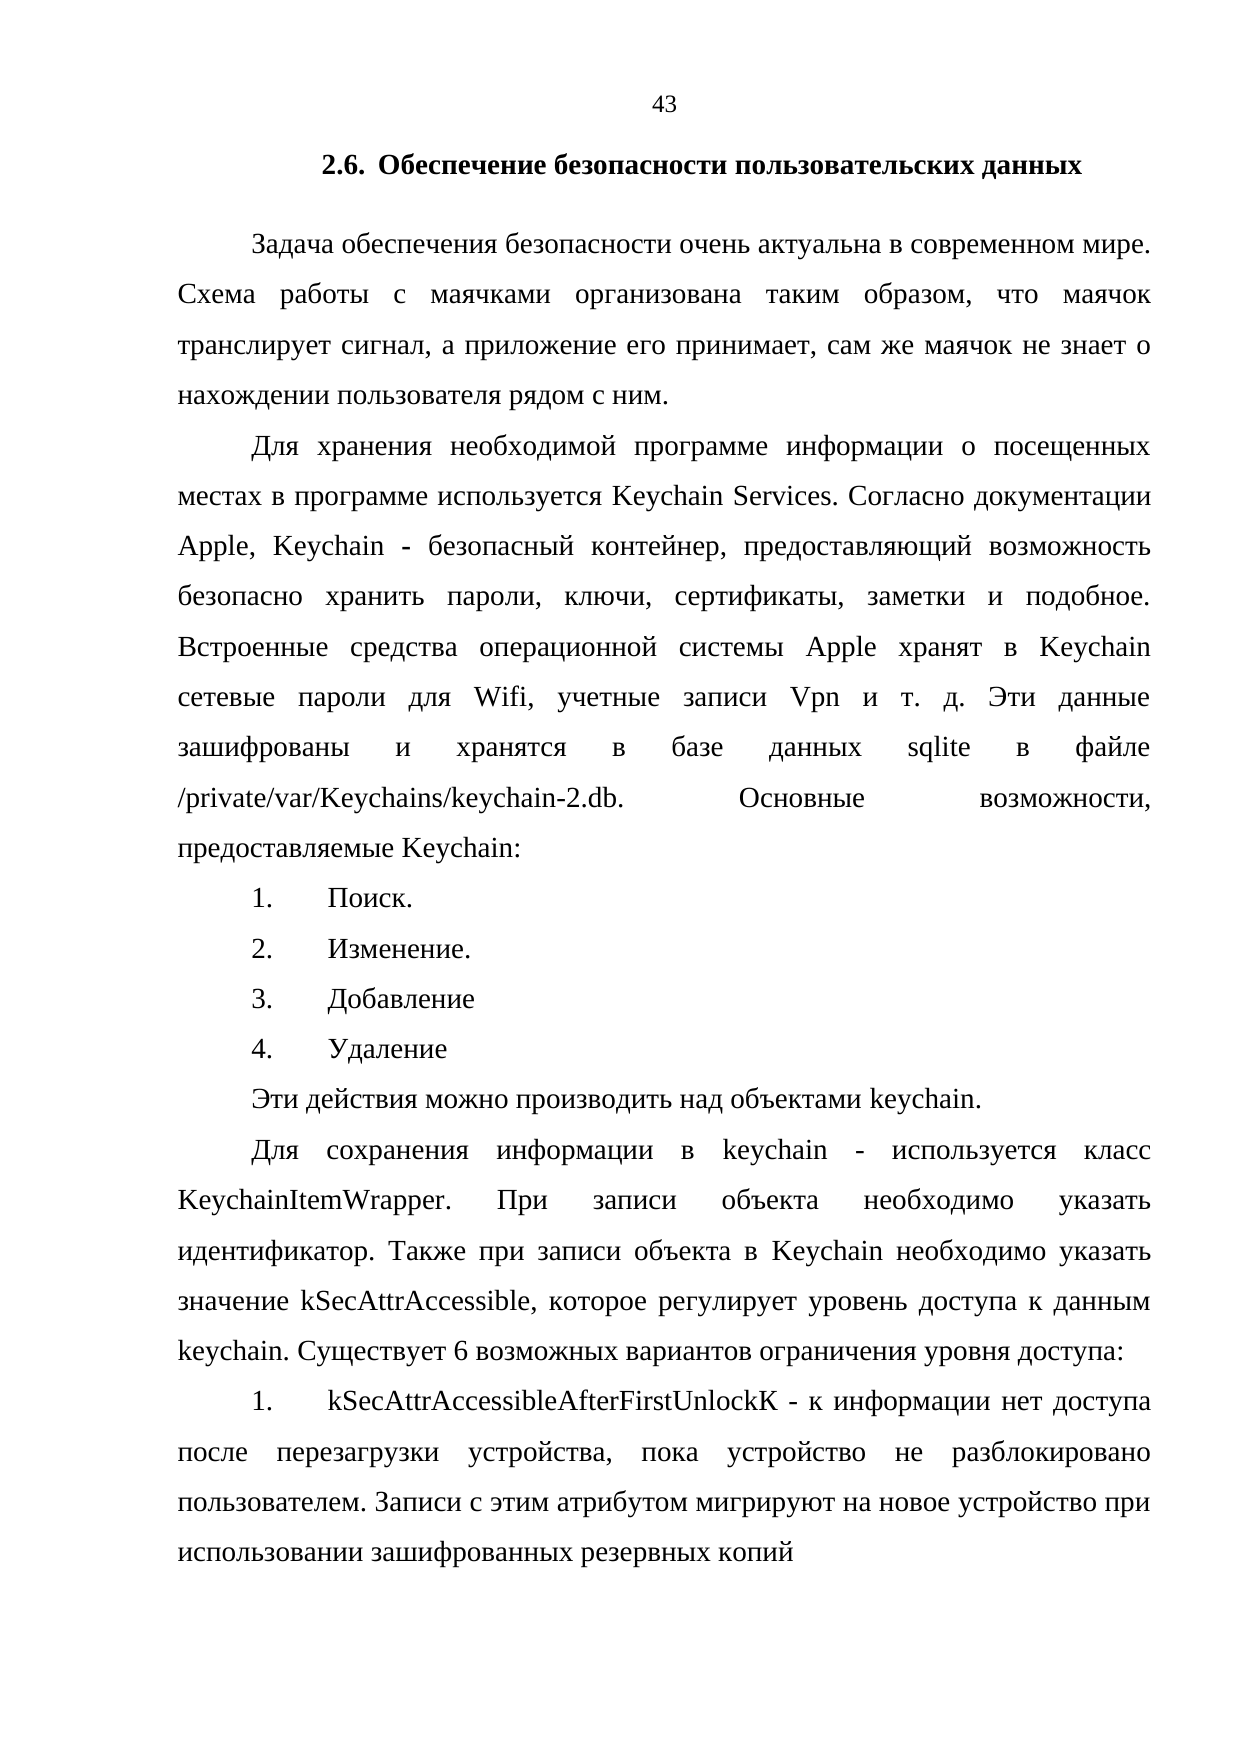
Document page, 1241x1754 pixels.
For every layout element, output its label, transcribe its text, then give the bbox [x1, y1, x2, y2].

list Добавление [177, 981, 1152, 1014]
text Для хранения необходимой программе информации о посещенных местах в программе используется Keychain Services. Согласно документации Apple, Keychain - безопасный контейнер, предоставляющий возможность безопасно хранить пароли, ключи, сертификаты, заметки и подобное. Встроенные средства операционной системы Apple хранят в Keychain сетевые пароли для Wifi, учетные записи Vpn и т. д. Эти данные зашифрованы и хранятся в базе данных sqlite в файле /private/var/Keychains/keychain-2.db. Основные возможности, предоставляемые Keychain: [177, 428, 1152, 864]
list kSecAttrAccessibleAfterFirstUnlockК - к информации нет доступа после перезагрузки устройства, пока устройство не разблокировано пользователем. Записи с этим атрибутом мигрируют на новое устройство при использовании зашифрованных резервных копий [177, 1383, 1152, 1568]
list Поиск. [177, 880, 1152, 914]
text Эти действия можно производить над объектами keychain. [177, 1082, 1152, 1115]
text Для сохранения информации в keychain - используется класс KeychainItemWrapper. При записи объекта необходимо указать идентификатор. Также при записи объекта в Keychain необходимо указать значение kSecAttrAccessible, которое регулирует уровень доступа к данным keychain. Существует 6 возможных вариантов ограничения уровня доступа: [177, 1132, 1152, 1367]
list Удаление [177, 1031, 1152, 1065]
text Задача обеспечения безопасности очень актуальна в современном мире. Схема работы с маячками организована таким образом, что маячок транслирует сигнал, а приложение его принимает, сам же маячок не знает о нахождении пользователя рядом с ним. [177, 226, 1152, 411]
list Изменение. [177, 931, 1152, 964]
subtitle Обеспечение безопасности пользовательских данных [252, 147, 1152, 181]
